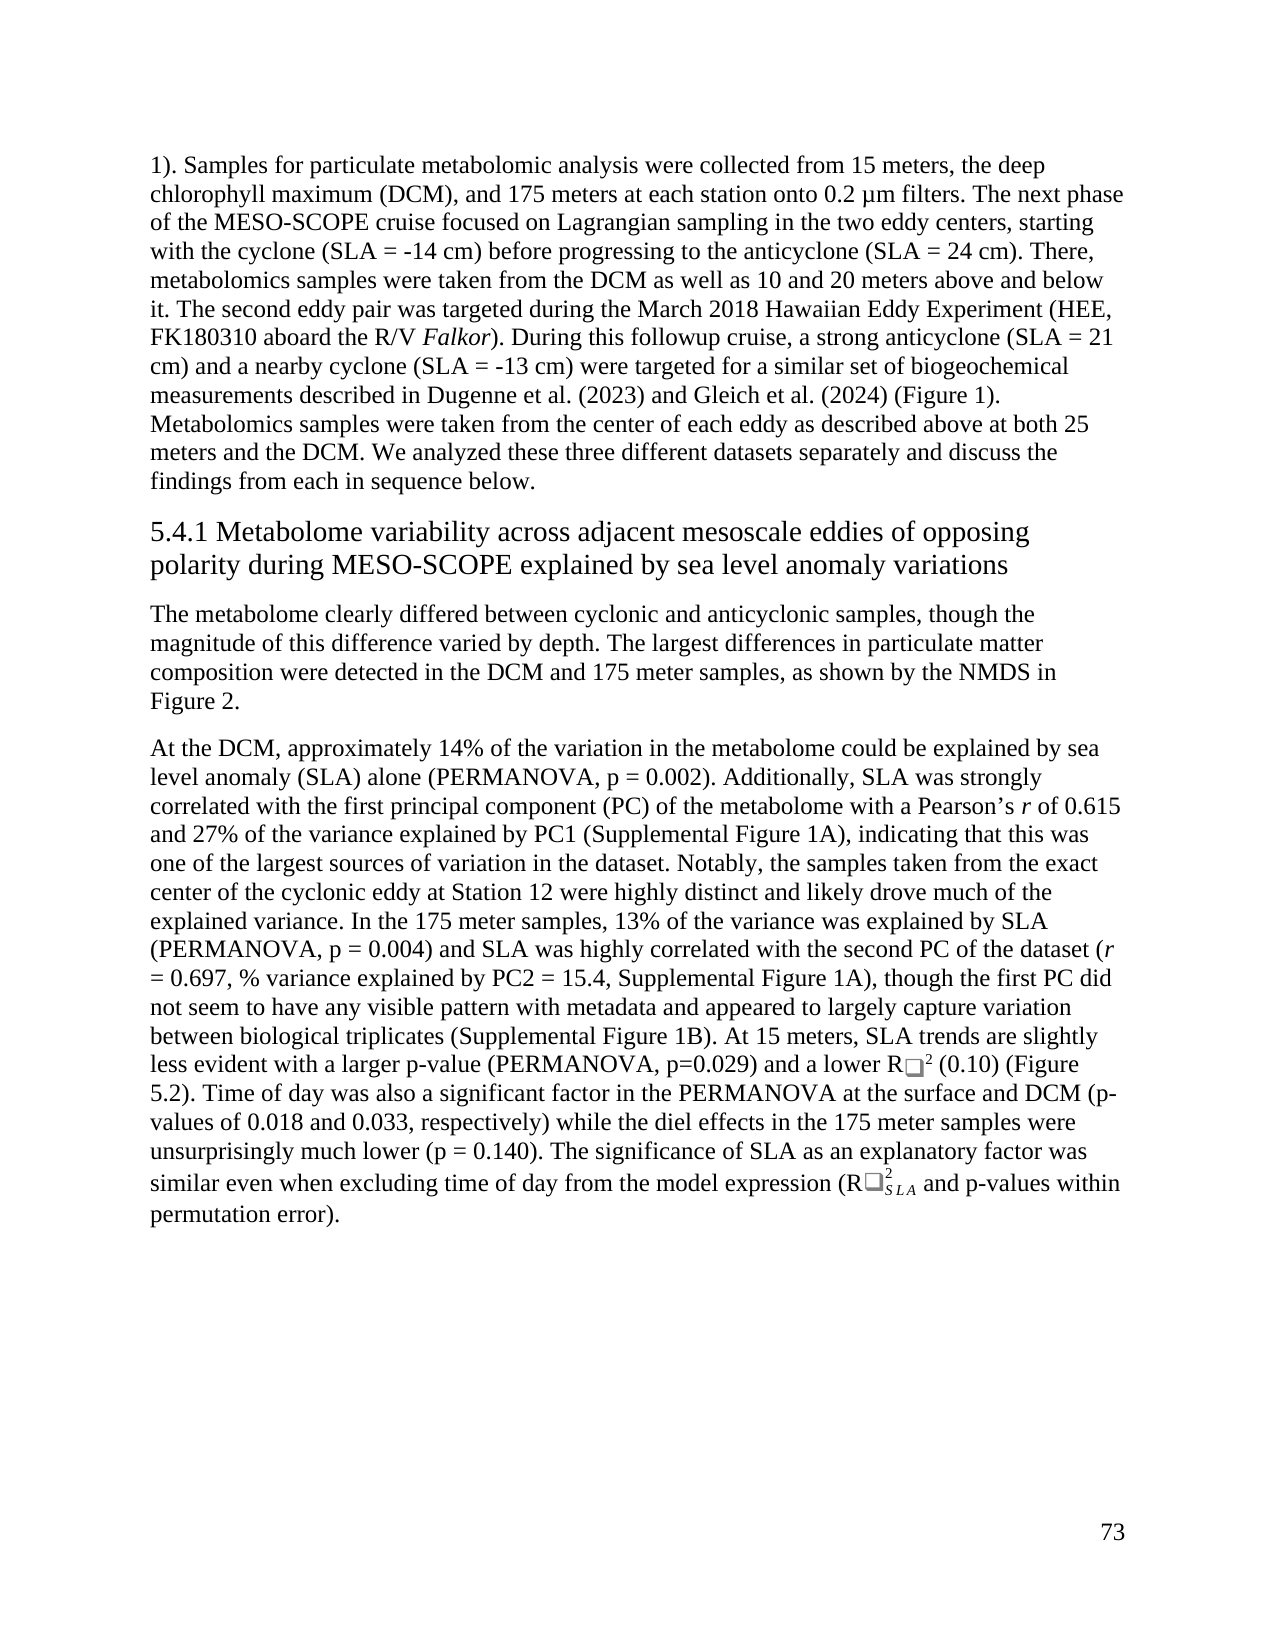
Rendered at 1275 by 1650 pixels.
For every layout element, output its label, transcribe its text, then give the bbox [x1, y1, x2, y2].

text The metabolome clearly differed between cyclonic and anticyclonic samples, though the magnitude of this difference varied by depth. The largest differences in particulate matter composition were detected in the DCM and 175 meter samples, as shown by the NMDS in Figure 2. [150, 599, 1125, 714]
text At the DCM, approximately 14% of the variation in the metabolome could be explained by sea level anomaly (SLA) alone (PERMANOVA, p = 0.002). Additionally, SLA was strongly correlated with the first principal component (PC) of the metabolome with a Pearson’s r of 0.615 and 27% of the variance explained by PC1 (Supplemental Figure 1A), indicating that this was one of the largest sources of variation in the dataset. Notably, the samples taken from the exact center of the cyclonic eddy at Station 12 were highly distinct and likely drove much of the explained variance. In the 175 meter samples, 13% of the variance was explained by SLA (PERMANOVA, p = 0.004) and SLA was highly correlated with the second PC of the dataset (r = 0.697, % variance explained by PC2 = 15.4, Supplemental Figure 1A), though the first PC did not seem to have any visible pattern with metadata and appeared to largely capture variation between biological triplicates (Supplemental Figure 1B). At 15 meters, SLA trends are slightly less evident with a larger p-value (PERMANOVA, p=0.029) and a lower R (0.10) (Figure 5.2). Time of day was also a significant factor in the PERMANOVA at the surface and DCM (p-values of 0.018 and 0.033, respectively) while the diel effects in the 175 meter samples were unsurprisingly much lower (p = 0.140). The significance of SLA as an explanatory factor was similar even when excluding time of day from the model expression (R and p-values within permutation error). [150, 733, 1125, 1228]
subtitle 5.4.1 Metabolome variability across adjacent mesoscale eddies of opposing polarity during MESO-SCOPE explained by sea level anomaly variations [150, 514, 1125, 581]
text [150, 150, 1125, 495]
